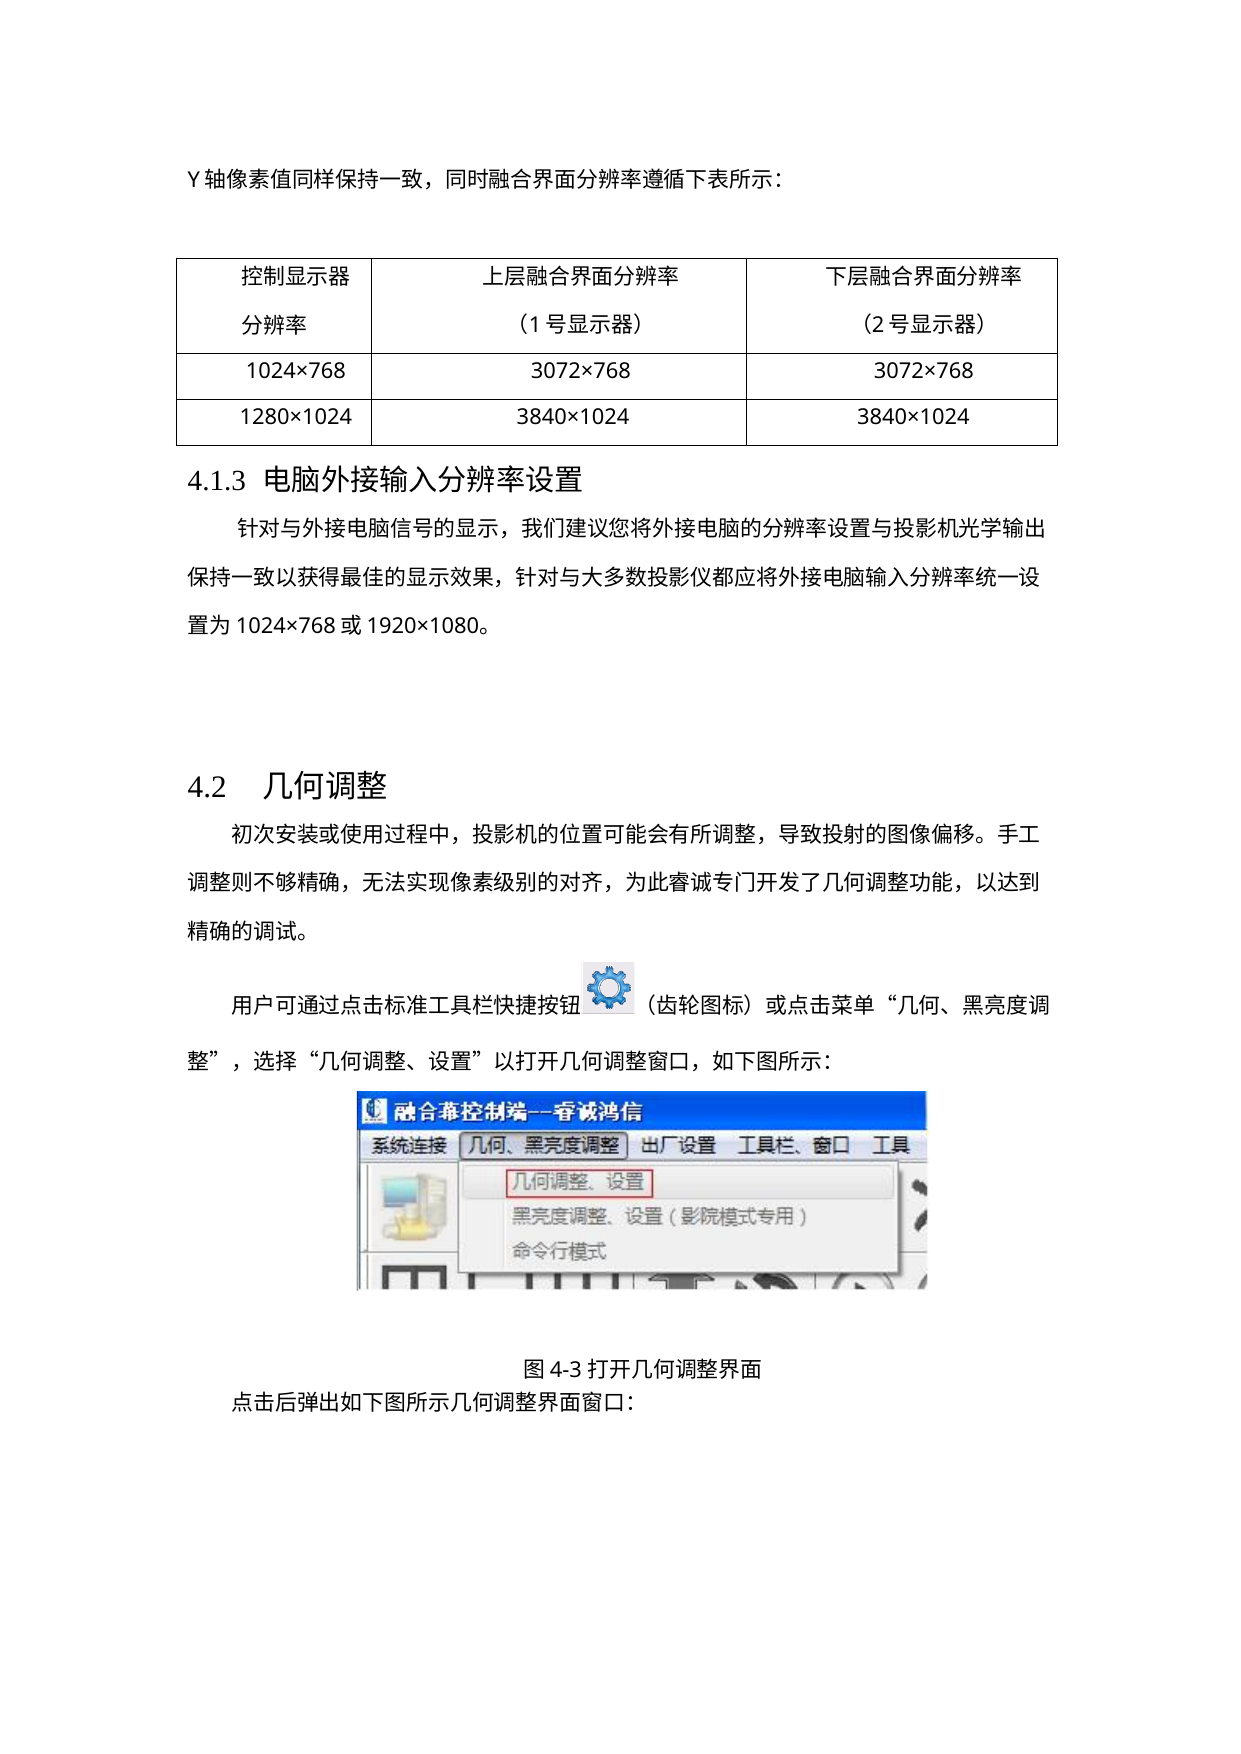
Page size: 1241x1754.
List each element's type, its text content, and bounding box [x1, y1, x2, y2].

table_header 上层融合界面分辨率 （1号显示器） [372, 259, 746, 352]
text 针对与外接电脑信号的显示，我们建议您将外接电脑的分辨率设置与投影机光学输出保持一致以获得最佳的显示效果，针对与大多数投影仪都应将外接电脑输入分辨率统一设置为1024×768或1920×1080。 [187, 511, 1053, 641]
table_cell 3840×1024 [747, 400, 1057, 444]
table_header 下层融合界面分辨率 （2号显示器） [747, 259, 1057, 352]
table_cell 3072×768 [747, 354, 1057, 398]
table_cell 3840×1024 [372, 400, 746, 444]
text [187, 162, 1053, 194]
table_cell 3072×768 [372, 354, 746, 398]
text 图4-3 打开几何调整界面 [187, 1352, 1053, 1384]
picture [356, 1091, 929, 1291]
list 电脑外接输入分辨率设置 [187, 446, 1053, 511]
text 初次安装或使用过程中，投影机的位置可能会有所调整，导致投射的图像偏移。手工调整则不够精确，无法实现像素级别的对齐，为此睿诚专门开发了几何调整功能，以达到精确的调试。 [187, 816, 1053, 946]
text 点击后弹出如下图所示几何调整界面窗口： [187, 1384, 1053, 1417]
table_cell 1280×1024 [177, 400, 371, 444]
list 几何调整 [187, 751, 1053, 816]
picture [581, 962, 635, 1014]
text 用户可通过点击标准工具栏快捷按钮（齿轮图标）或点击菜单“几何、黑亮度调整”，选择“几何调整、设置”以打开几何调整窗口，如下图所示： [187, 962, 1053, 1076]
table_cell 1024×768 [177, 354, 371, 398]
table_header 控制显示器分辨率 [177, 259, 371, 352]
